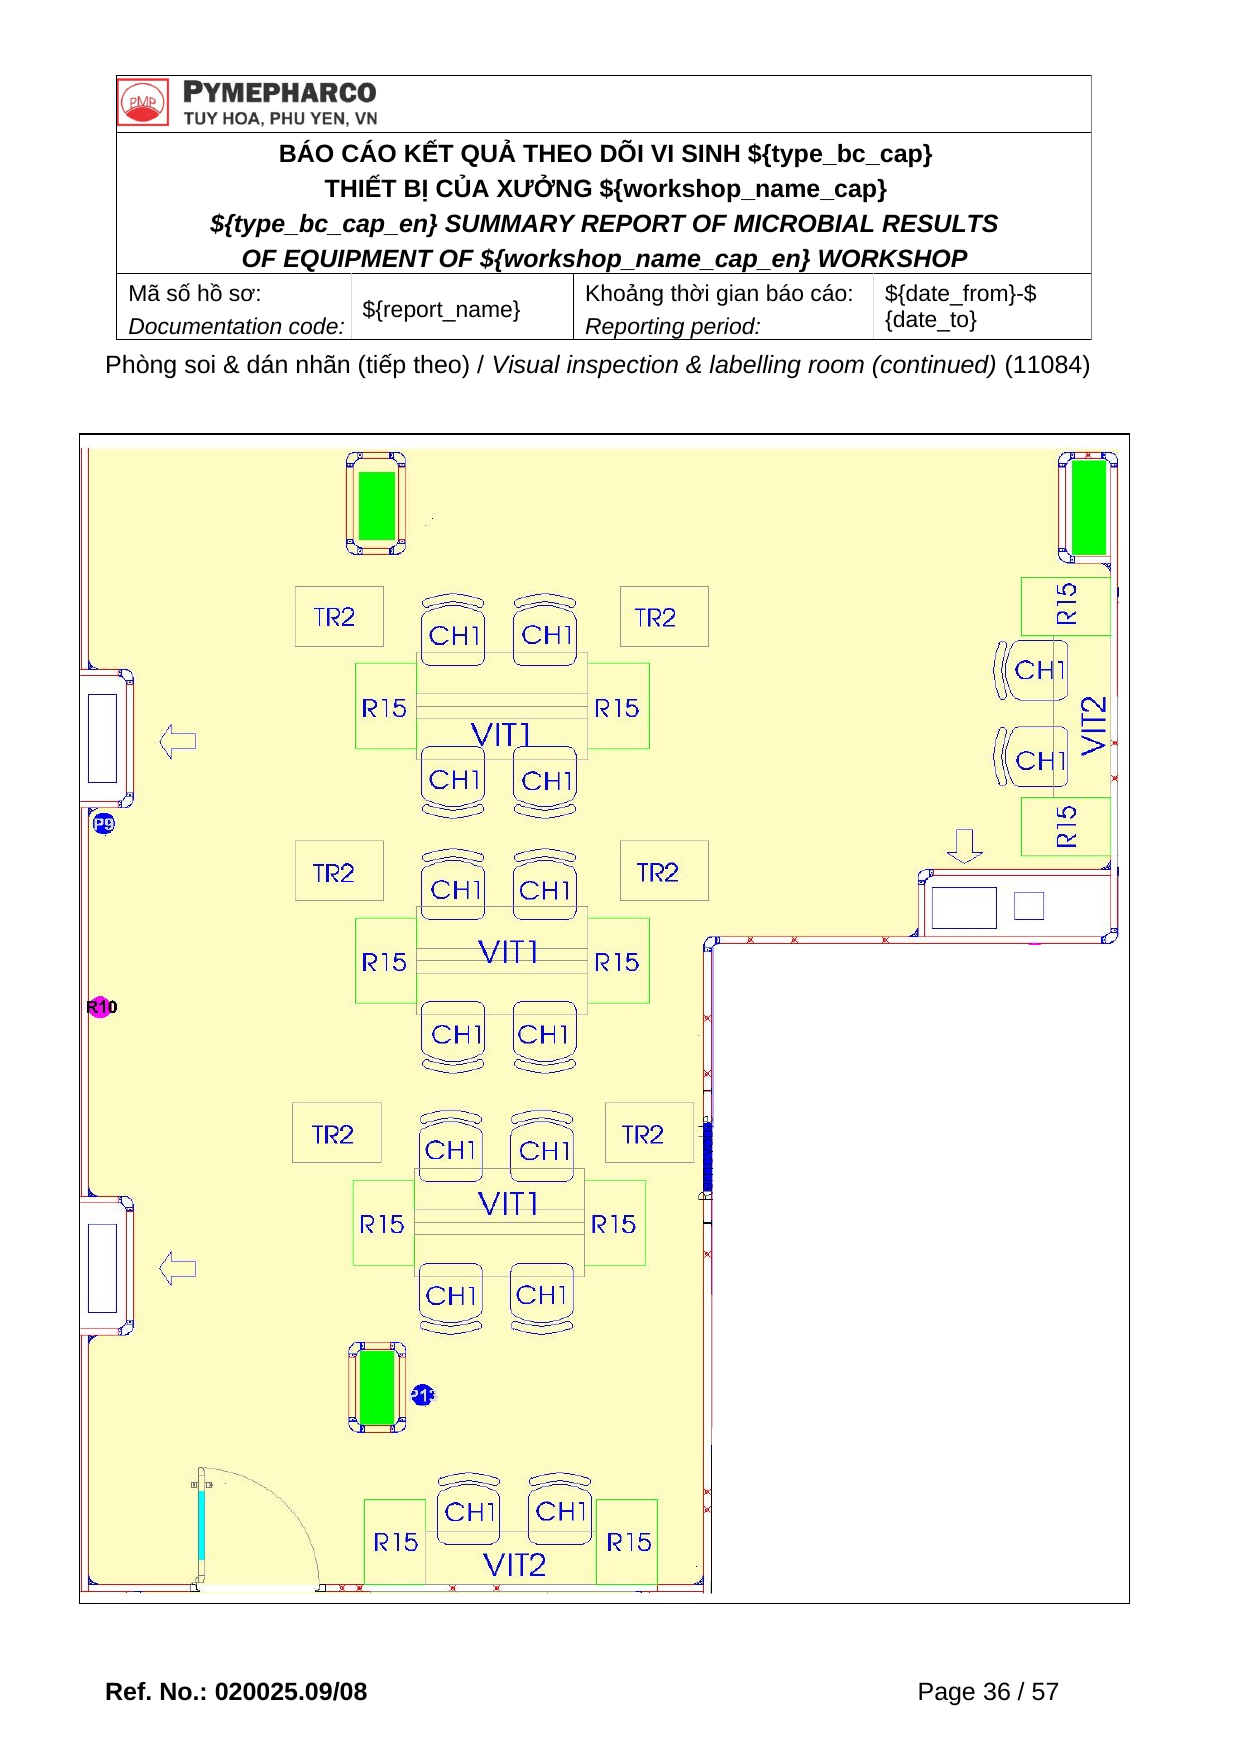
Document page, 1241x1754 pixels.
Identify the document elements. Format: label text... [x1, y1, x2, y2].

picture [117, 78, 377, 127]
picture [80, 435, 1129, 1603]
text Phòng soi & dán nhãn (tiếp theo) / Visual inspection & labelling room (continued) (11084) [105, 350, 1138, 378]
